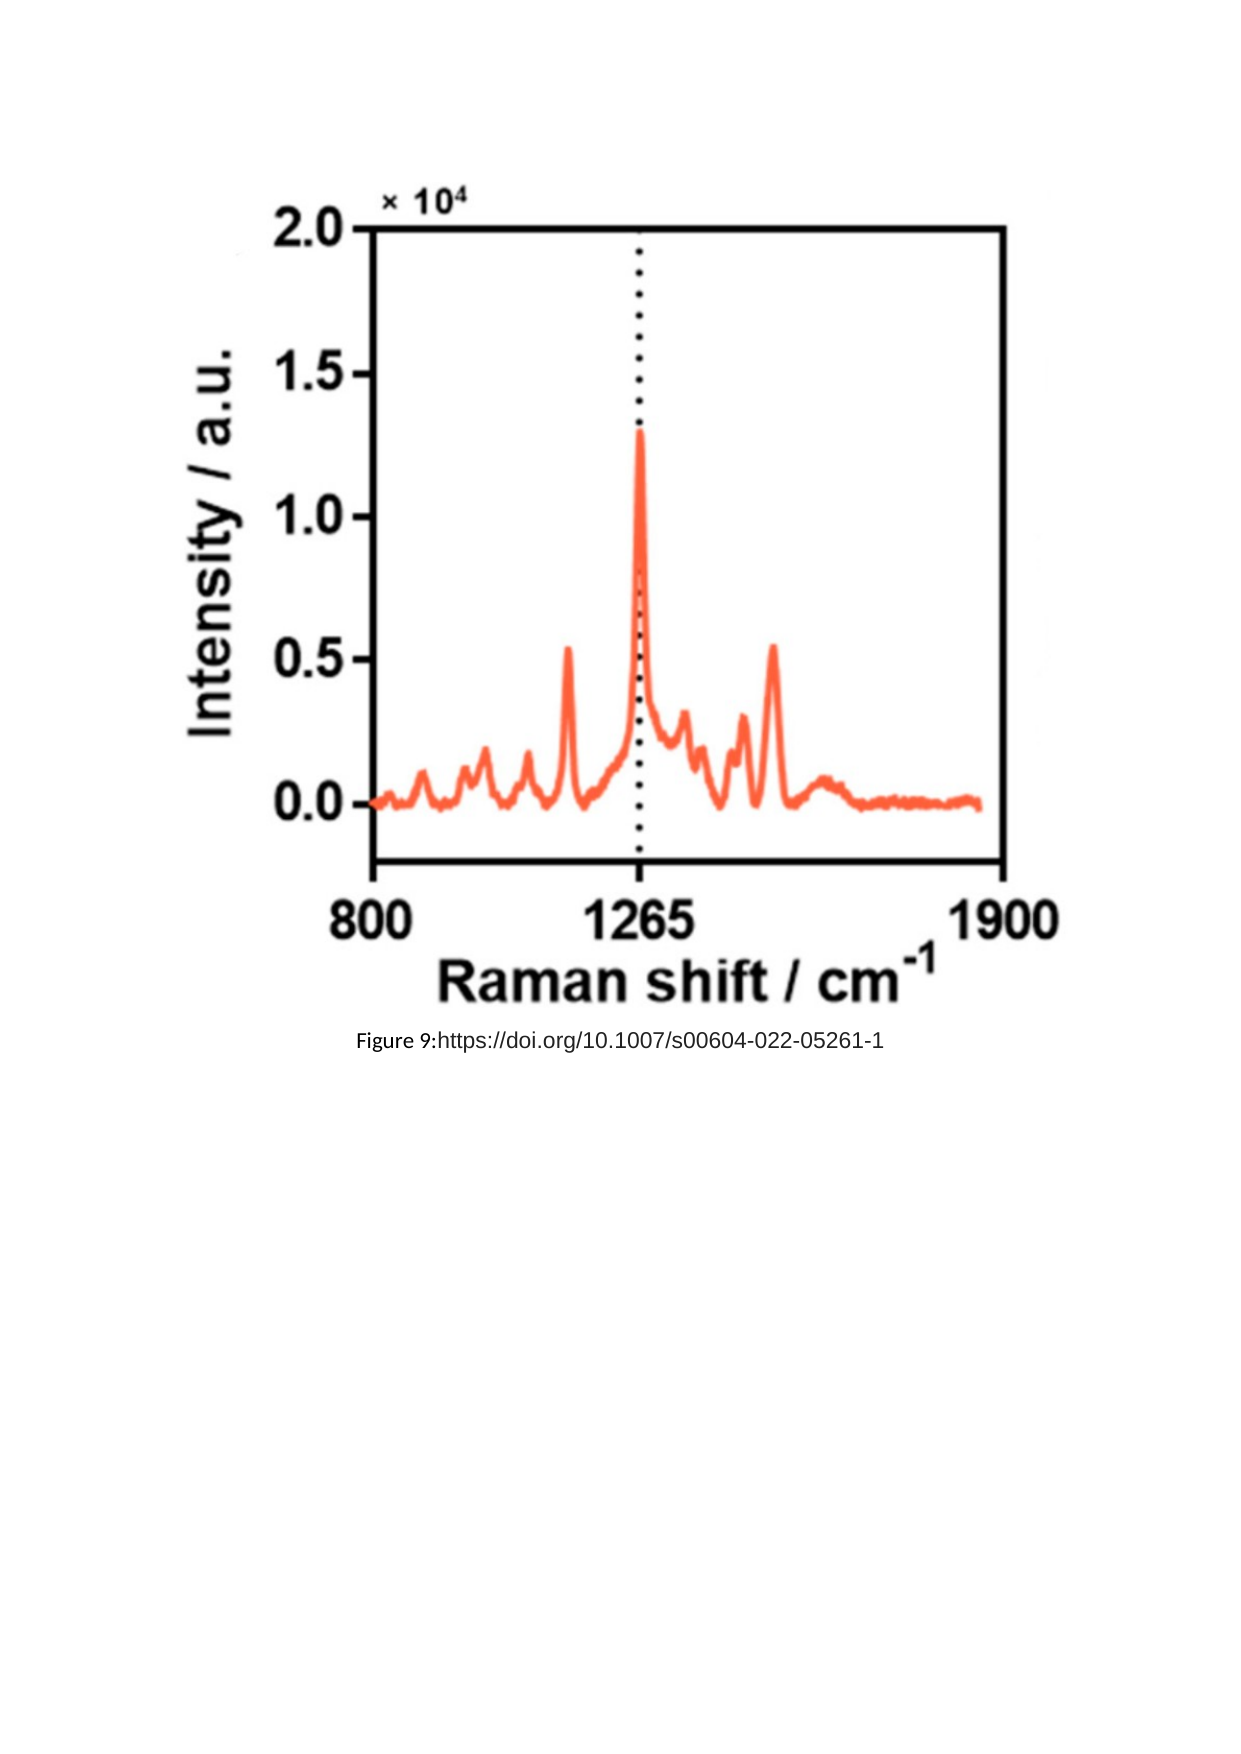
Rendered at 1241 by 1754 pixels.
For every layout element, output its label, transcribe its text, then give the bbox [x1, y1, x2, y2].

picture [158, 150, 1082, 1008]
text Figure 9:https://doi.org/10.1007/s00604-022-05261-1 [150, 1026, 1090, 1054]
